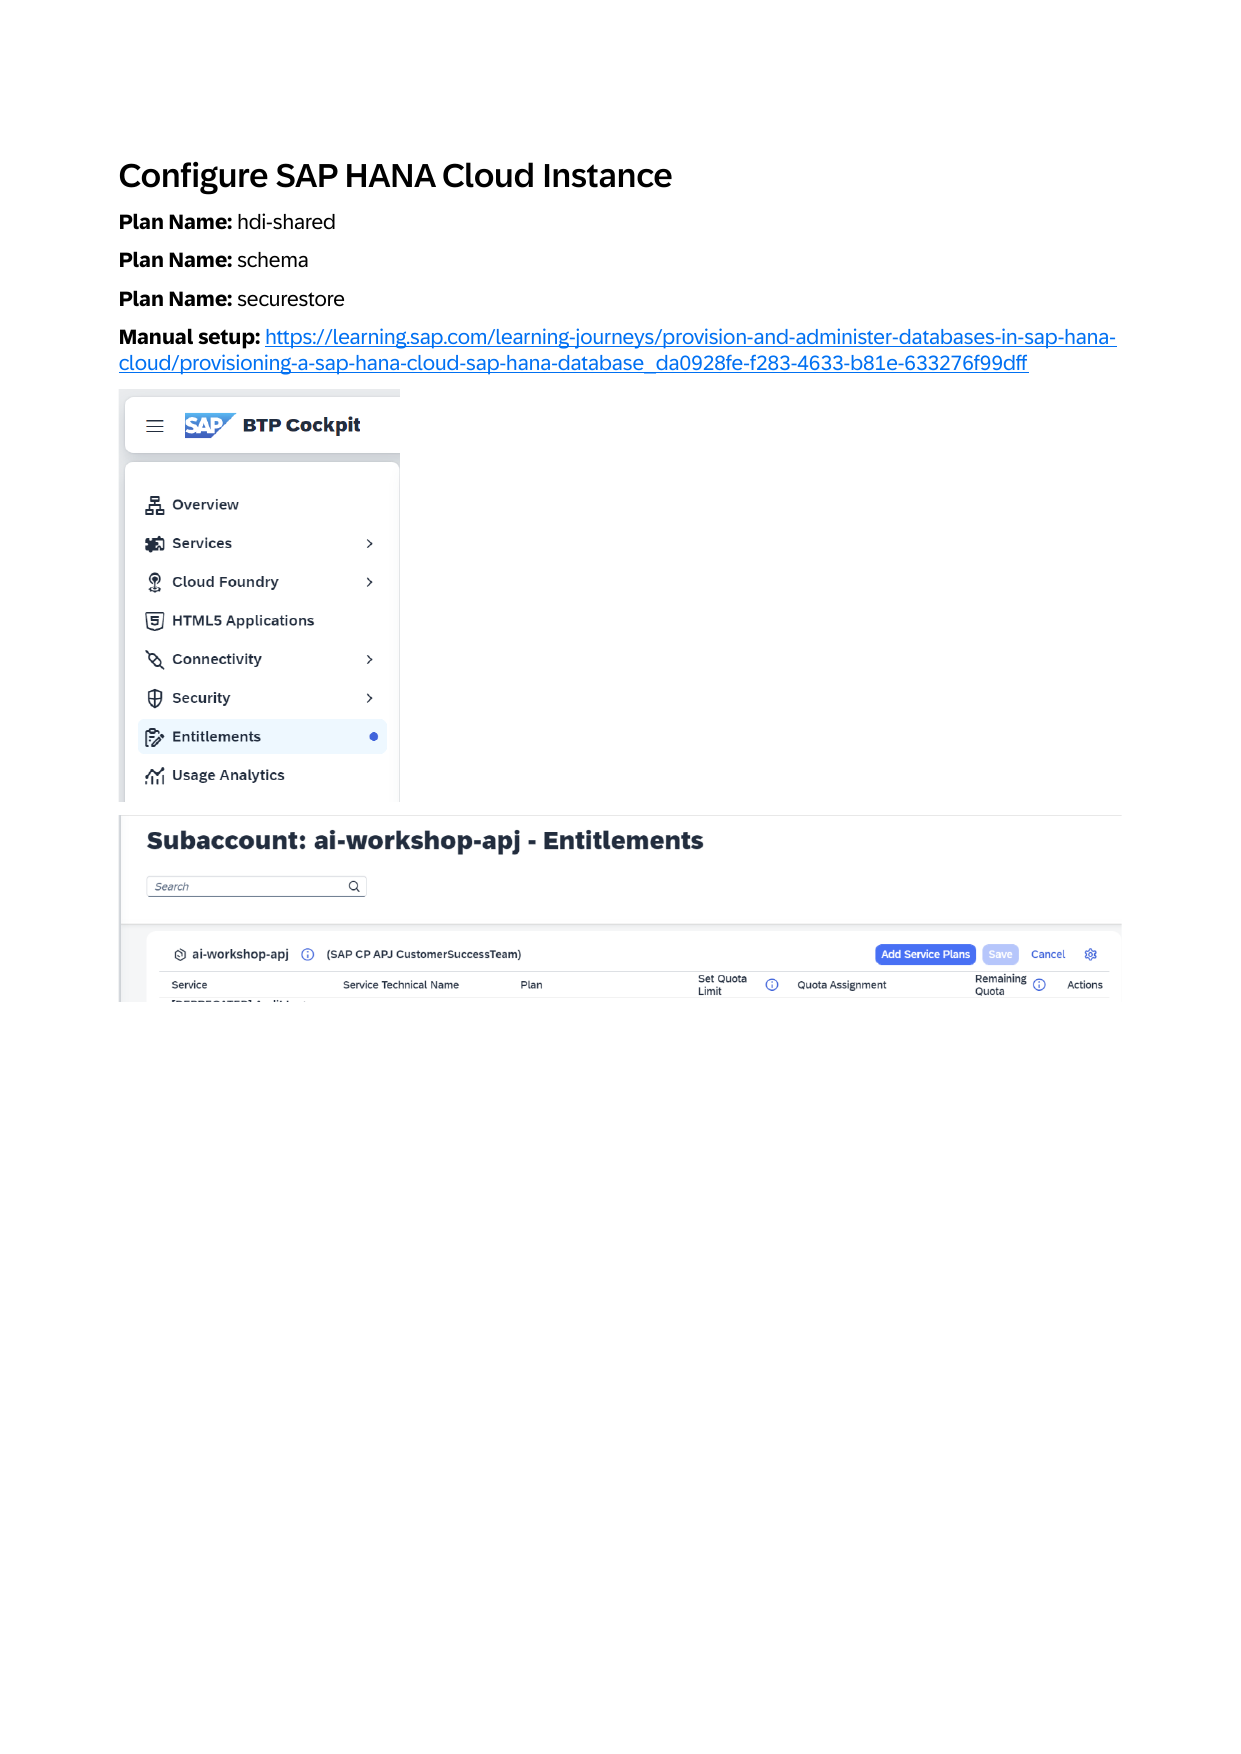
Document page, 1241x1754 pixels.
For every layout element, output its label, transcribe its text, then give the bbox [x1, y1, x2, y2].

text Manual setup: https://learning.sap.com/learning-journeys/provision-and-administer-databases-in-sap-hana-cloud/provisioning-a-sap-hana-cloud-sap-hana-database_da0928fe-f283-4633-b81e-633276f99dff [118, 325, 1122, 375]
subtitle Configure SAP HANA Cloud Instance [118, 156, 1122, 194]
text Plan Name: schema [118, 248, 1122, 272]
text Plan Name: hdi-shared [118, 210, 1122, 234]
picture [118, 389, 400, 802]
text Plan Name: securestore [118, 287, 1122, 311]
picture [118, 815, 1122, 1002]
